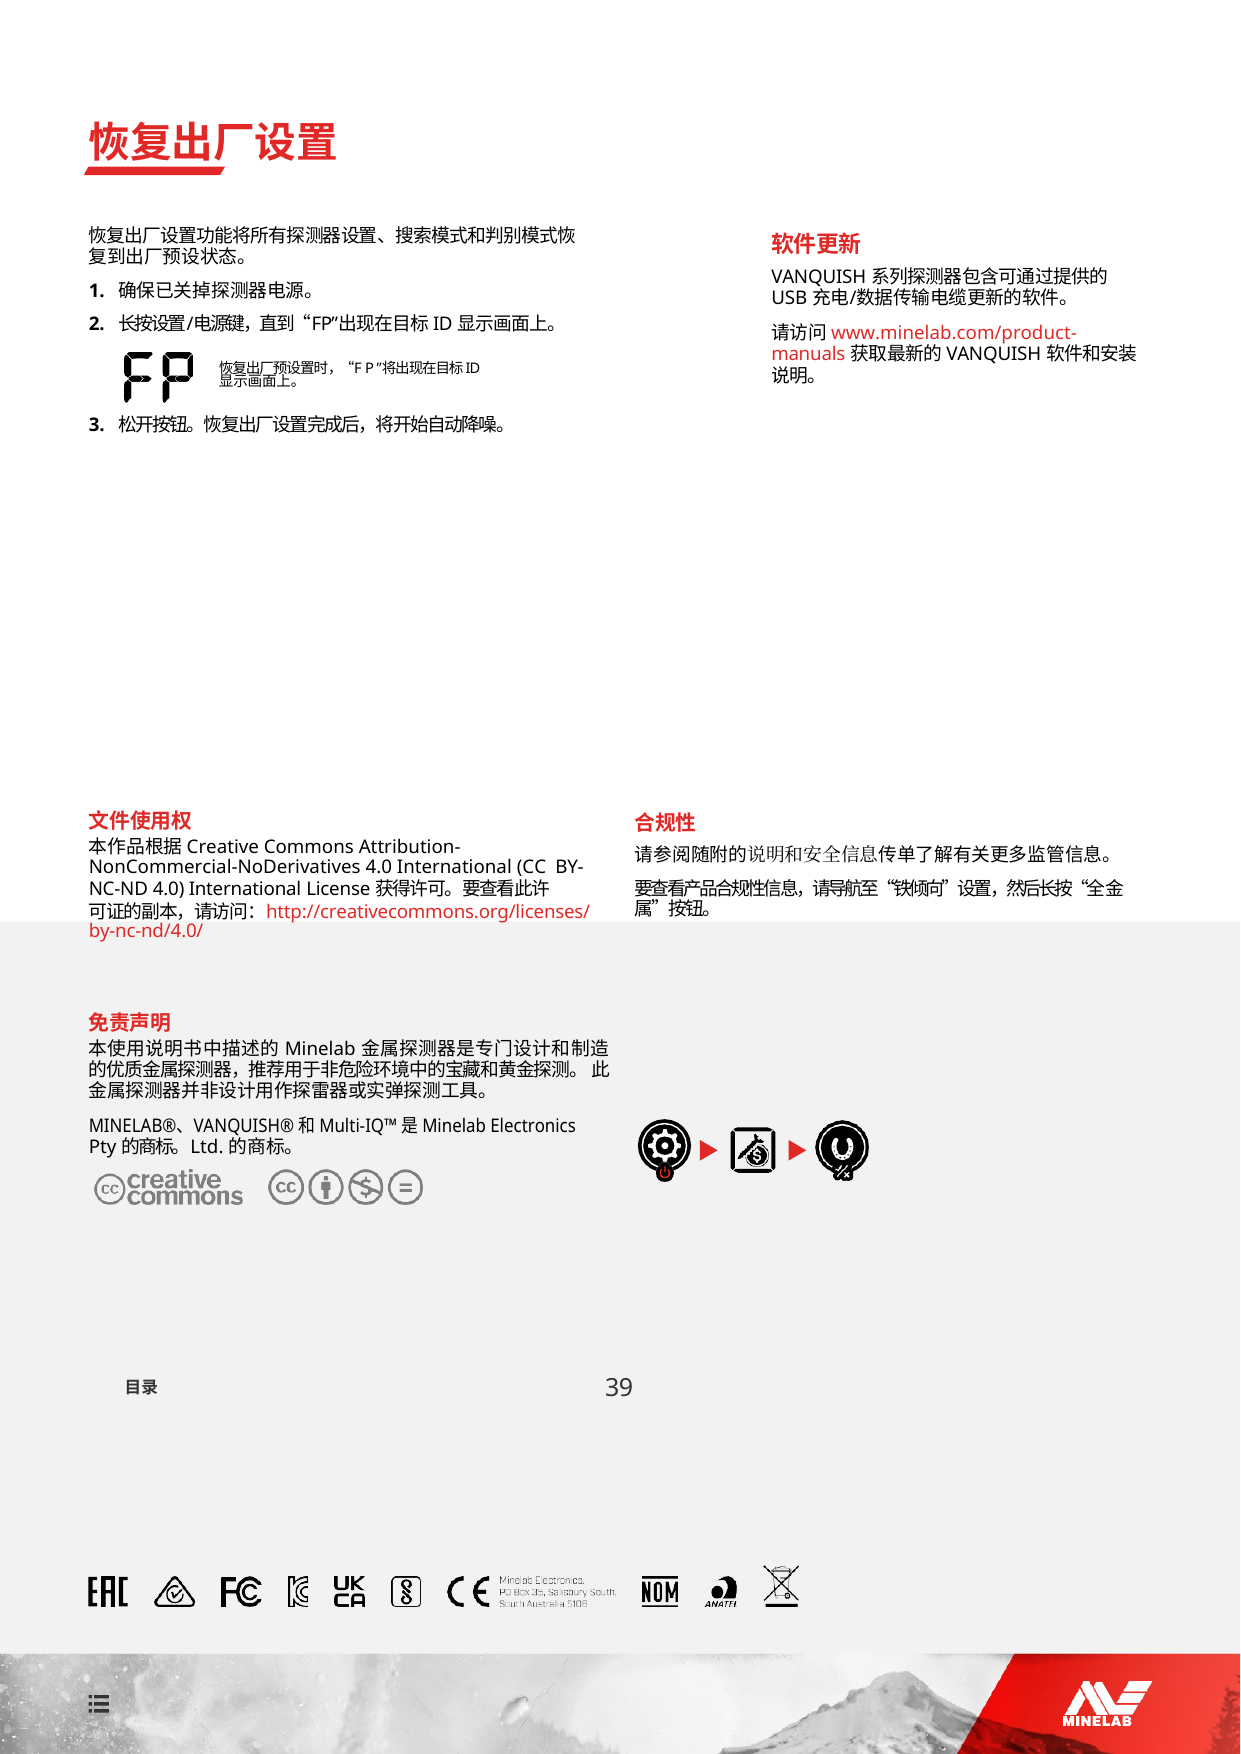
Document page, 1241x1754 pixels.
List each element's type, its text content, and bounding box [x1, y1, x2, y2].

subtitle 免责声明 [88, 1002, 1166, 1037]
text 恢复出厂设置功能将所有探测器设置、搜索模式和判别模式恢复到出厂预设状态。 [88, 225, 590, 269]
picture [162, 352, 193, 403]
picture [101, 1576, 115, 1607]
subtitle 恢复出厂设置 [88, 104, 1166, 171]
text 目录 39 [124, 1367, 1166, 1403]
picture [642, 1576, 678, 1607]
text VANQUISH 系列探测器包含可通过提供的 USB 充电/数据传输电缆更新的软件。 [771, 267, 1117, 310]
text 要查看产品合规性信息，请导航至“铁倾向”设置，然后长按“全金属”按钮。 [634, 878, 1137, 921]
picture [815, 1120, 869, 1181]
picture [704, 1576, 737, 1607]
picture [391, 1576, 421, 1607]
list 松开按钮。恢复出厂设置完成后，将开始自动降噪。 [88, 409, 594, 437]
text 可证的副本，请访问：http://creativecommons.org/licenses/ by-nc-nd/4.0/ [88, 901, 601, 943]
picture [648, 1129, 681, 1182]
picture [124, 352, 153, 403]
list 确保已关掉探测器电源。 [88, 276, 594, 303]
text 请访问 www.minelab.com/product- manuals 获取最新的 VANQUISH 软件和安装说明。 [771, 322, 1146, 387]
list 长按设置/电源键，直到“FP”出现在目标 ID 显示画面上。 [88, 308, 594, 336]
picture [763, 1565, 799, 1607]
text MINELAB®、VANQUISH® 和 Multi-IQ™ 是 Minelab Electronics Pty 的商标。Ltd. 的商标。 [88, 1116, 606, 1159]
text 恢复出厂预设置时，“FP”将出现在目标 ID 显示画面上。 [218, 362, 497, 391]
picture [221, 1576, 262, 1607]
text 本作品根据 Creative Commons Attribution- NonCommercial-NoDerivatives 4.0 International (CC BY-NC-ND 4.0) International License 获得许可。要查看此许 [88, 837, 589, 900]
picture [447, 1576, 616, 1607]
picture [334, 1576, 365, 1607]
picture [737, 1133, 769, 1167]
picture [0, 1654, 1241, 1754]
text 请参阅随附的说明和安全信息传单了解有关更多监管信息。 [634, 837, 1166, 868]
picture [268, 1169, 423, 1205]
text 合规性 [634, 802, 1166, 837]
subtitle 软件更新 [771, 226, 1166, 259]
picture [154, 1576, 195, 1607]
text 本使用说明书中描述的 Minelab 金属探测器是专门设计和制造的优质金属探测器，推荐用于非危险环境中的宝藏和黄金探测。此金属探测器并非设计用作探雷器或实弹探测工具。 [88, 1038, 610, 1103]
subtitle 文件使用权 [88, 801, 605, 836]
picture [94, 1169, 243, 1205]
picture [288, 1576, 308, 1607]
